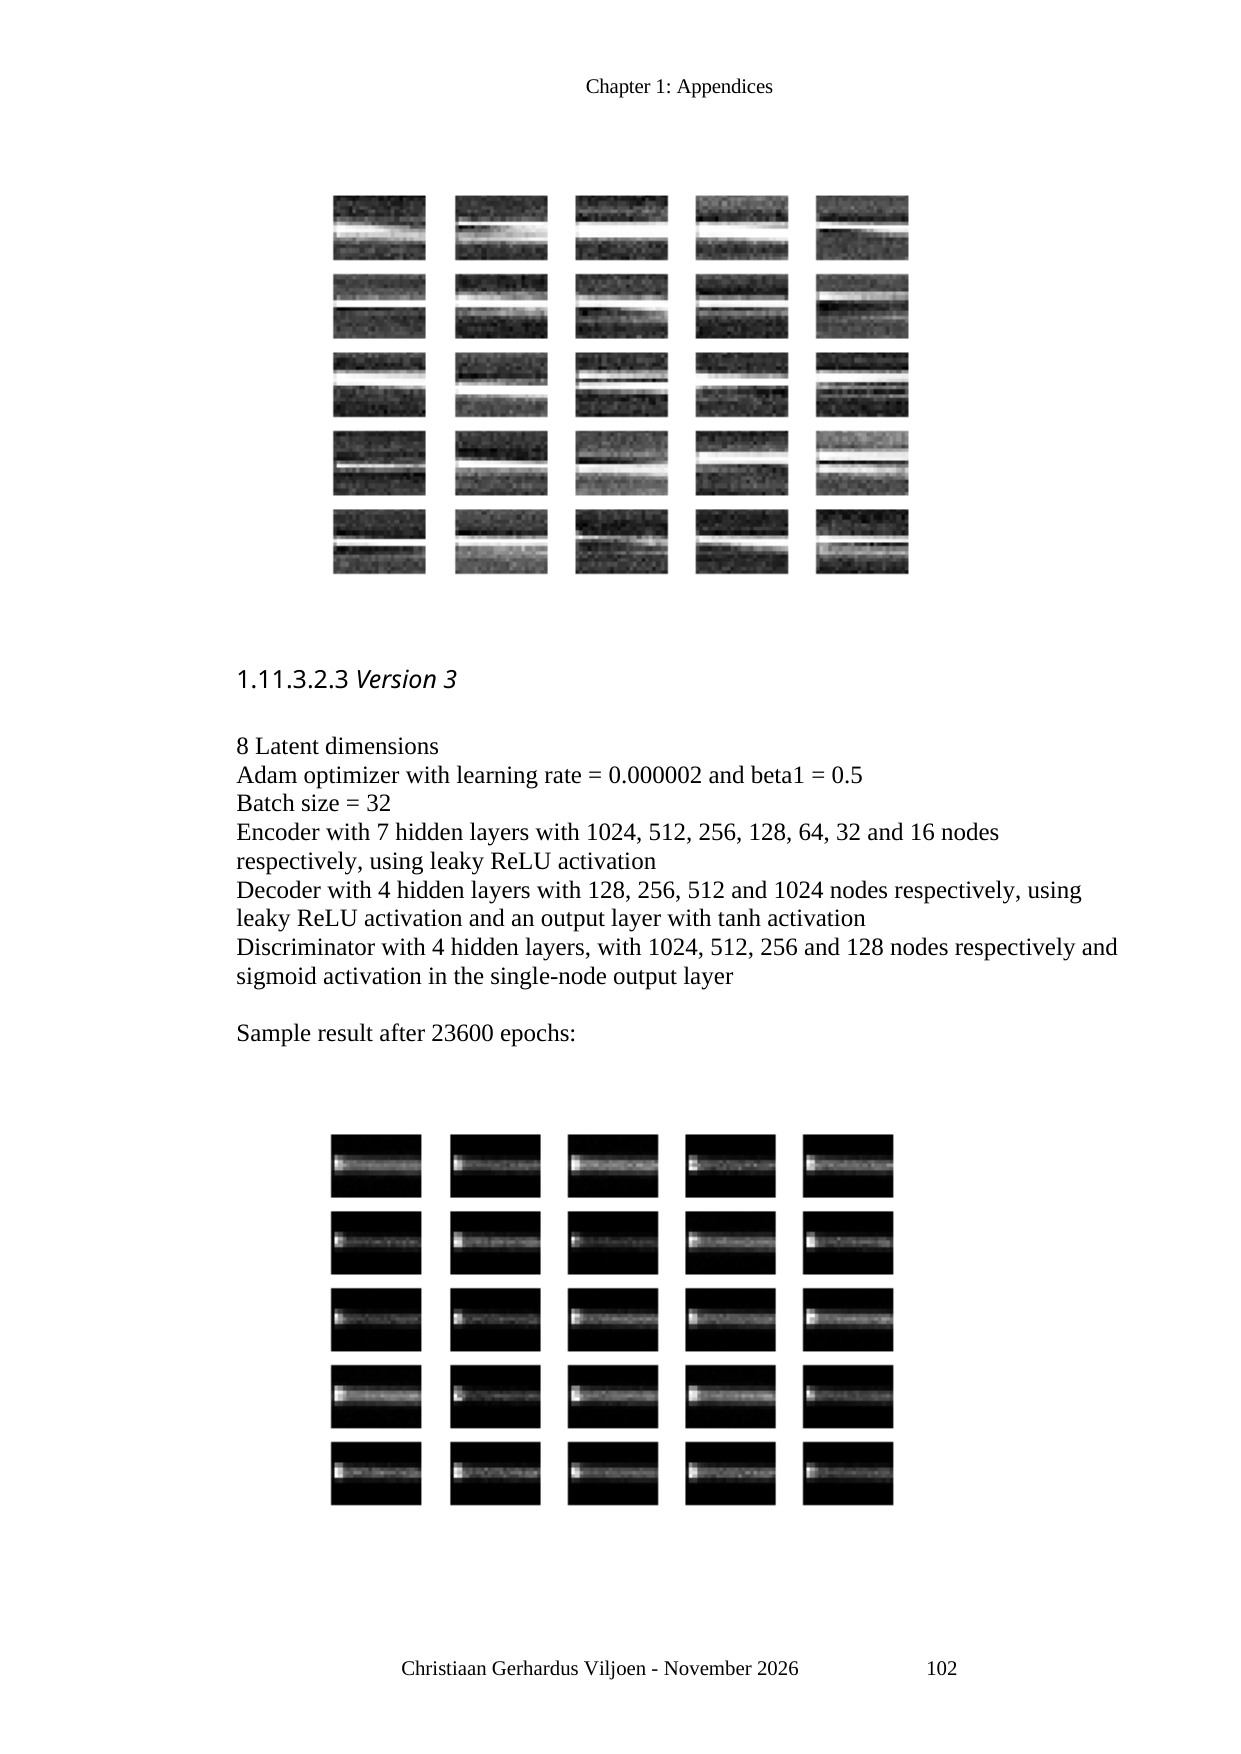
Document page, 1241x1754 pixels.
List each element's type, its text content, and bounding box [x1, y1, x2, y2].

picture [236, 1076, 972, 1567]
picture [236, 135, 989, 637]
subtitle Version 3 [236, 662, 1122, 696]
text Decoder with 4 hidden layers with 128, 256, 512 and 1024 nodes respectively, using leaky ReLU activation and an output layer with tanh activation [236, 875, 1122, 932]
text Encoder with 7 hidden layers with 1024, 512, 256, 128, 64, 32 and 16 nodes respectively, using leaky ReLU activation [236, 817, 1122, 875]
text Sample result after 23600 epochs: [236, 1018, 1122, 1047]
text Adam optimizer with learning rate = 0.000002 and beta1 = 0.5 [236, 760, 1122, 788]
text Discriminator with 4 hidden layers, with 1024, 512, 256 and 128 nodes respectively and sigmoid activation in the single-node output layer [236, 932, 1122, 990]
text 8 Latent dimensions [236, 731, 1122, 760]
text Batch size = 32 [236, 788, 1122, 817]
